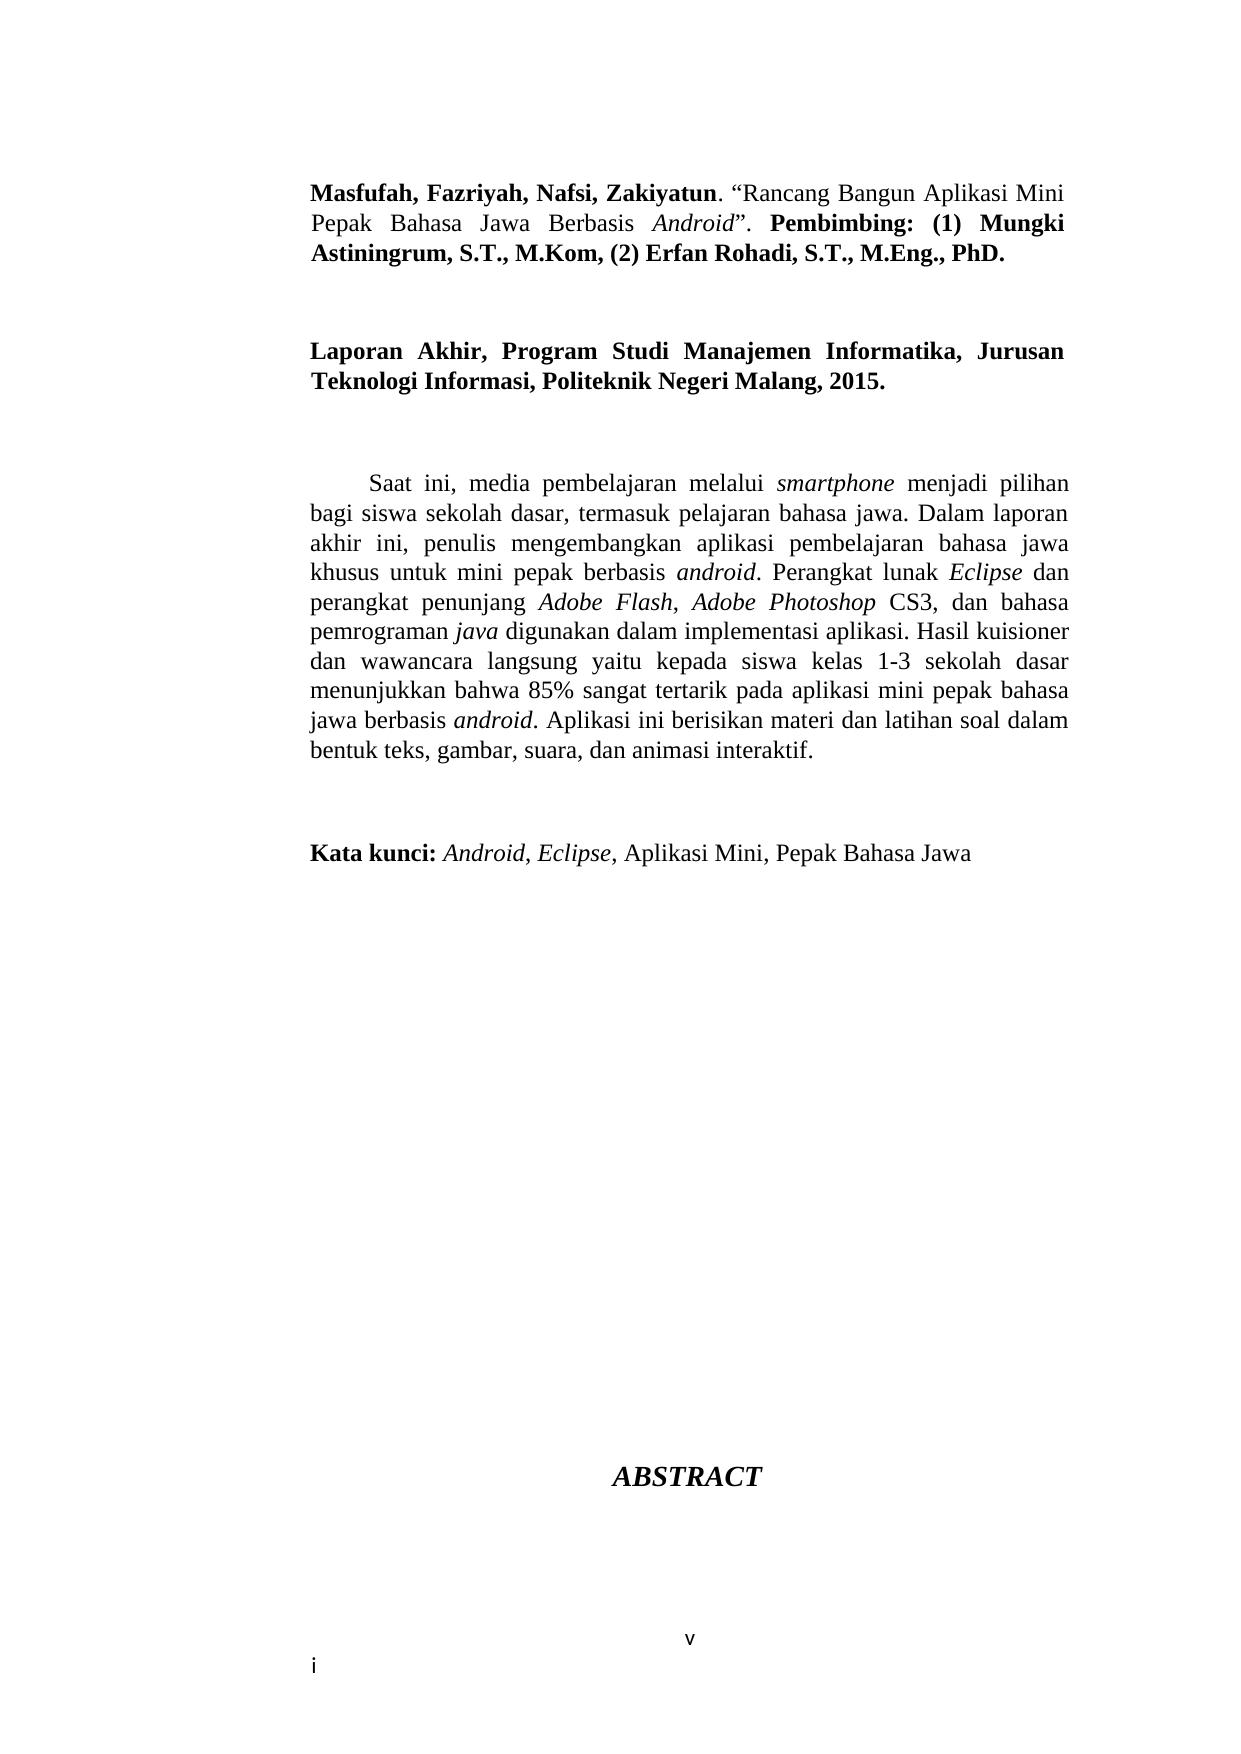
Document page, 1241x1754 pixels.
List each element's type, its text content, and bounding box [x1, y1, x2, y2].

text Masfufah, Fazriyah, Nafsi, Zakiyatun. “Rancang Bangun Aplikasi Mini Pepak Bahasa Jawa Berbasis Android”. Pembimbing: (1) Mungki Astiningrum, S.T., M.Kom, (2) Erfan Rohadi, S.T., M.Eng., PhD. [310, 178, 1064, 266]
text Laporan Akhir, Program Studi Manajemen Informatika, Jurusan Teknologi Informasi, Politeknik Negeri Malang, 2015. [310, 336, 1064, 395]
subtitle ABSTRACT [311, 1459, 1063, 1493]
text Saat ini, media pembelajaran melalui smartphone menjadi pilihan bagi siswa sekolah dasar, termasuk pelajaran bahasa jawa. Dalam laporan akhir ini, penulis mengembangkan aplikasi pembelajaran bahasa jawa khusus untuk mini pepak berbasis android. Perangkat lunak Eclipse dan perangkat penunjang Adobe Flash, Adobe Photoshop CS3, dan bahasa pemrograman java digunakan dalam implementasi aplikasi. Hasil kuisioner dan wawancara langsung yaitu kepada siswa kelas 1-3 sekolah dasar menunjukkan bahwa 85% sangat tertarik pada aplikasi mini pepak bahasa jawa berbasis android. Aplikasi ini berisikan materi dan latihan soal dalam bentuk teks, gambar, suara, dan animasi interaktif. [310, 468, 1069, 763]
text Kata kunci: Android, Eclipse, Aplikasi Mini, Pepak Bahasa Jawa [310, 838, 1069, 866]
